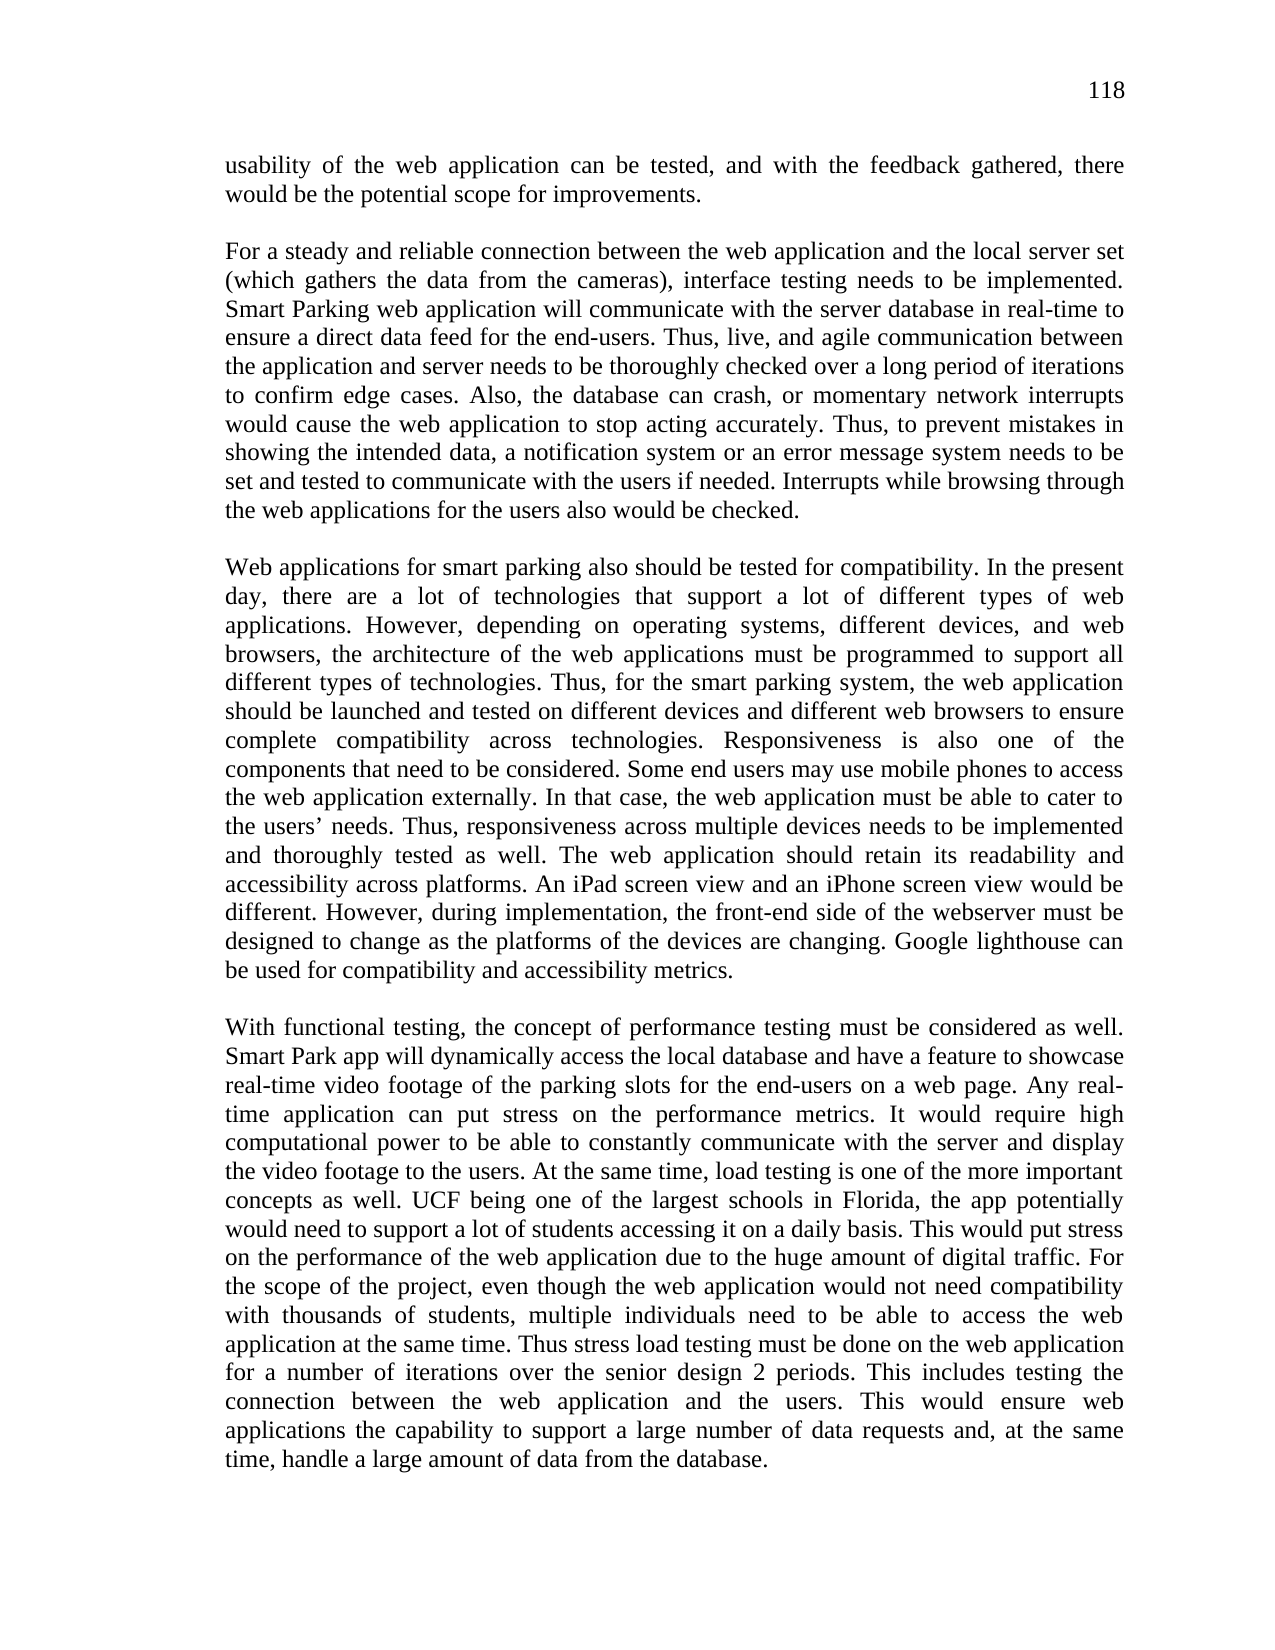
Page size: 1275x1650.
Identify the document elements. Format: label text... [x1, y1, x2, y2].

text For a steady and reliable connection between the web application and the local server set (which gathers the data from the cameras), interface testing needs to be implemented. Smart Parking web application will communicate with the server database in real-time to ensure a direct data feed for the end-users. Thus, live, and agile communication between the application and server needs to be thoroughly checked over a long period of iterations to confirm edge cases. Also, the database can crash, or momentary network interrupts would cause the web application to stop acting accurately. Thus, to prevent mistakes in showing the intended data, a notification system or an error message system needs to be set and tested to communicate with the users if needed. Interrupts while browsing through the web applications for the users also would be checked. [225, 236, 1125, 524]
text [225, 150, 1125, 207]
text With functional testing, the concept of performance testing must be considered as well. Smart Park app will dynamically access the local database and have a feature to showcase real-time video footage of the parking slots for the end-users on a web page. Any real-time application can put stress on the performance metrics. It would require high computational power to be able to constantly communicate with the server and display the video footage to the users. At the same time, load testing is one of the more important concepts as well. UCF being one of the largest schools in Florida, the app potentially would need to support a lot of students accessing it on a daily basis. This would put stress on the performance of the web application due to the huge amount of digital traffic. For the scope of the project, even though the web application would not need compatibility with thousands of students, multiple individuals need to be able to access the web application at the same time. Thus stress load testing must be done on the web application for a number of iterations over the senior design 2 periods. This includes testing the connection between the web application and the users. This would ensure web applications the capability to support a large number of data requests and, at the same time, handle a large amount of data from the database. [225, 1012, 1125, 1472]
text Web applications for smart parking also should be tested for compatibility. In the present day, there are a lot of technologies that support a lot of different types of web applications. However, depending on operating systems, different devices, and web browsers, the architecture of the web applications must be programmed to support all different types of technologies. Thus, for the smart parking system, the web application should be launched and tested on different devices and different web browsers to ensure complete compatibility across technologies. Responsiveness is also one of the components that need to be considered. Some end users may use mobile phones to access the web application externally. In that case, the web application must be able to cater to the users’ needs. Thus, responsiveness across multiple devices needs to be implemented and thoroughly tested as well. The web application should retain its readability and accessibility across platforms. An iPad screen view and an iPhone screen view would be different. However, during implementation, the front-end side of the webserver must be designed to change as the platforms of the devices are changing. Google lighthouse can be used for compatibility and accessibility metrics. [225, 552, 1125, 984]
